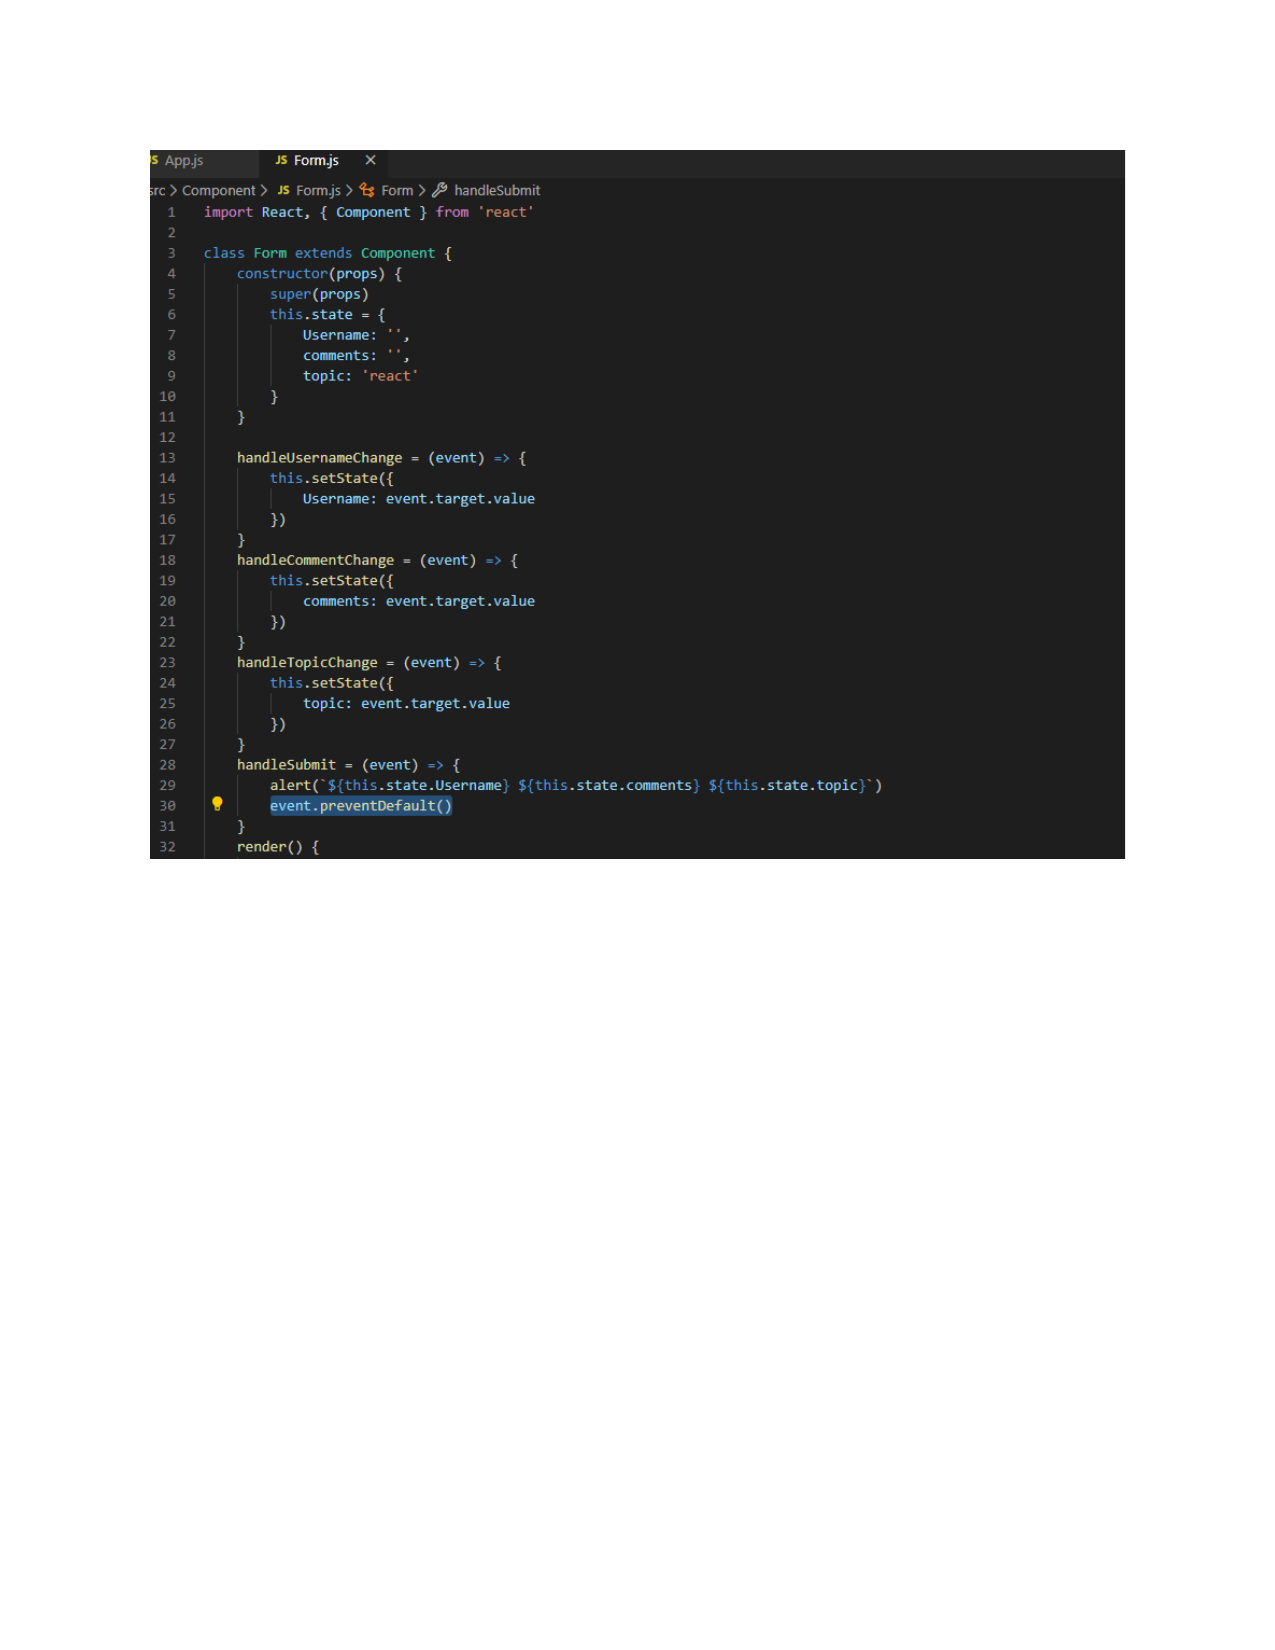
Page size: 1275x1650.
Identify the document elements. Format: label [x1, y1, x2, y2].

picture [150, 150, 1125, 859]
